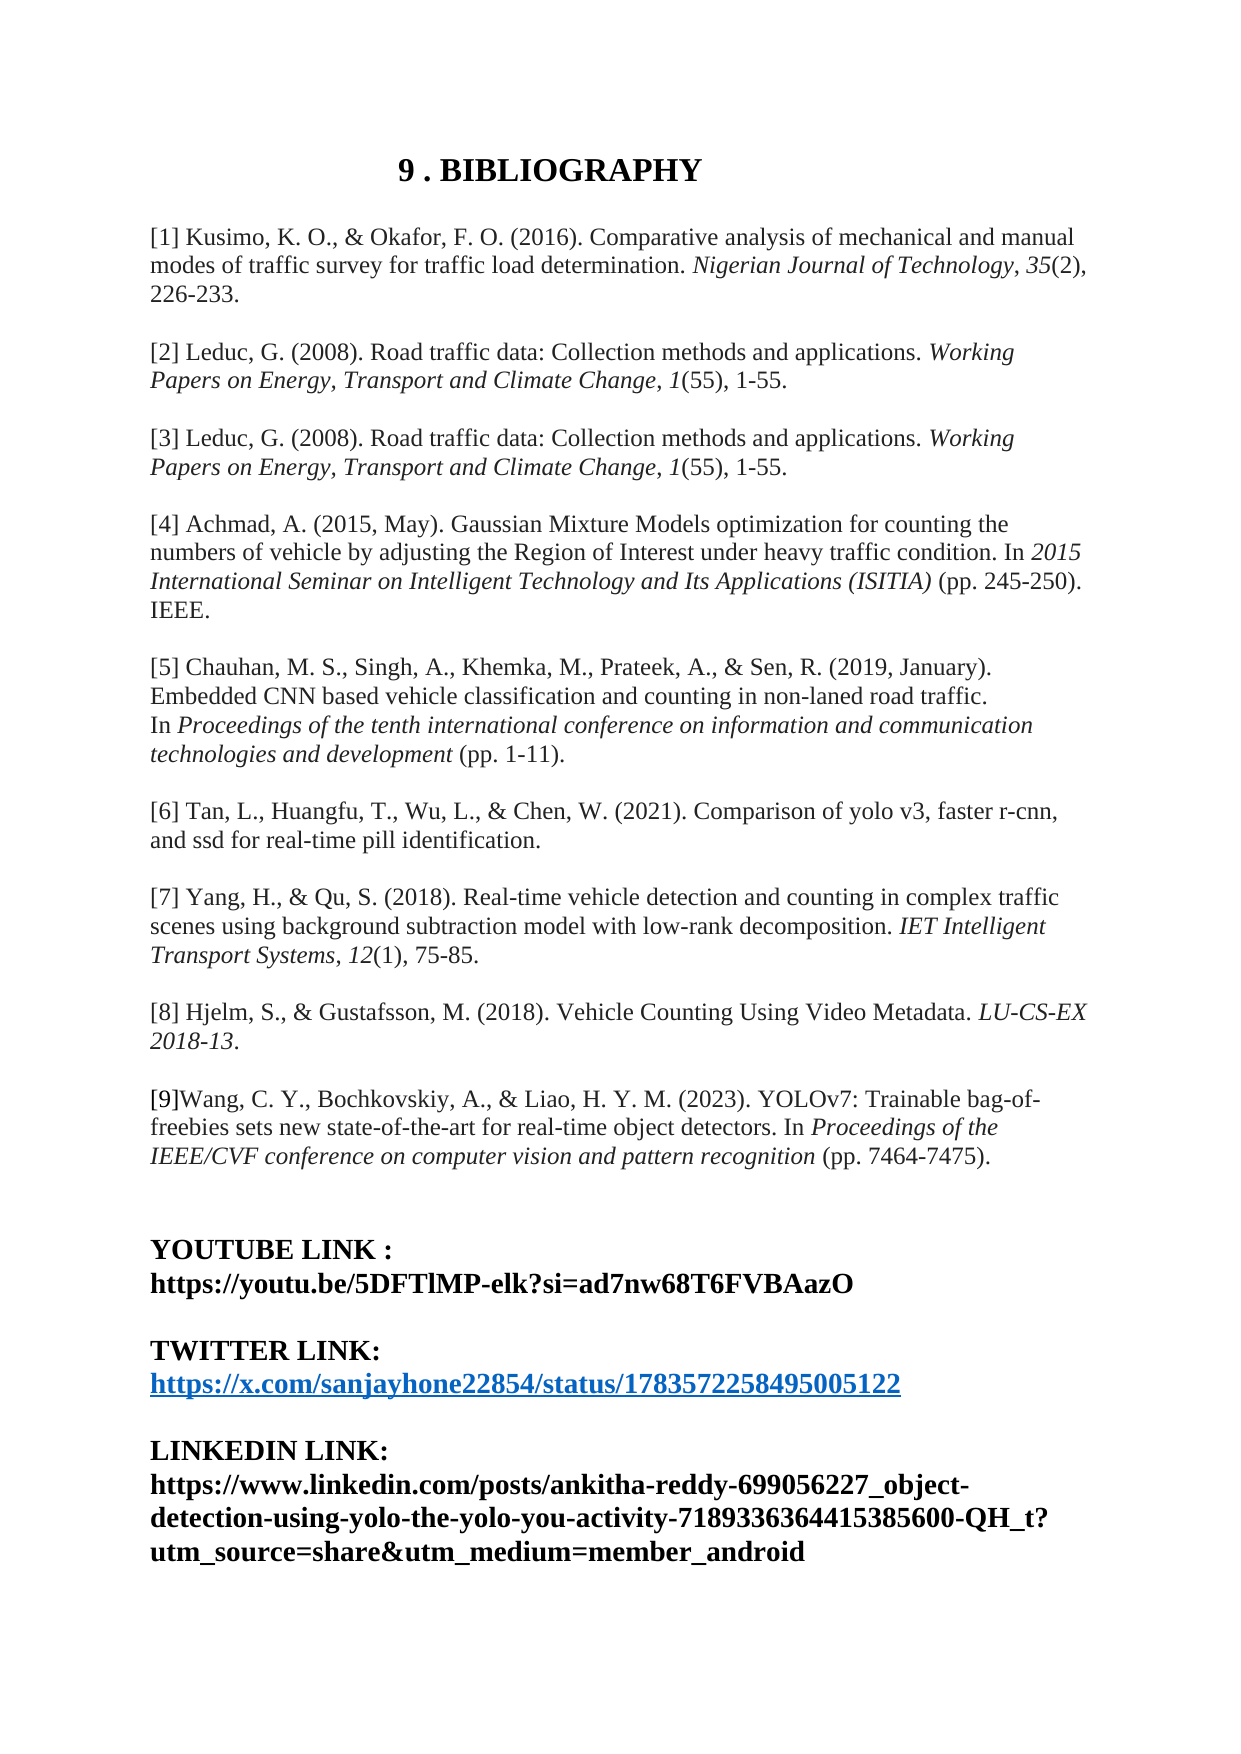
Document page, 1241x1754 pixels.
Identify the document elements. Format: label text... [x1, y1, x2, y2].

text [3] Leduc, G. (2008). Road traffic data: Collection methods and applications. Working Papers on Energy, Transport and Climate Change, 1(55), 1-55. [787, 423, 1090, 481]
text https://youtu.be/5DFTlMP-elk?si=ad7nw68T6FVBAazO [150, 1266, 1090, 1299]
text [7] Yang, H., & Qu, S. (2018). Real‐time vehicle detection and counting in complex traffic scenes using background subtraction model with low‐rank decomposition. IET Intelligent Transport Systems, 12(1), 75-85. [150, 882, 1090, 969]
text [4] Achmad, A. (2015, May). Gaussian Mixture Models optimization for counting the numbers of vehicle by adjusting the Region of Interest under heavy traffic condition. In 2015 International Seminar on Intelligent Technology and Its Applications (ISITIA) (pp. 245-250). IEEE. [150, 509, 1090, 624]
text 9 . BIBLIOGRAPHY [150, 150, 1090, 188]
text TWITTER LINK: [150, 1333, 1090, 1366]
text [1] Kusimo, K. O., & Okafor, F. O. (2016). Comparative analysis of mechanical and manual modes of traffic survey for traffic load determination. Nigerian Journal of Technology, 35(2), 226-233. [239, 222, 1090, 308]
text [8] Hjelm, S., & Gustafsson, M. (2018). Vehicle Counting Using Video Metadata. LU-CS-EX 2018-13. [150, 997, 1090, 1055]
text YOUTUBE LINK : [150, 1232, 1090, 1266]
text [6] Tan, L., Huangfu, T., Wu, L., & Chen, W. (2021). Comparison of yolo v3, faster r-cnn, and ssd for real-time pill identification. [542, 796, 1090, 854]
text [5] Chauhan, M. S., Singh, A., Khemka, M., Prateek, A., & Sen, R. (2019, January). Embedded CNN based vehicle classification and counting in non-laned road traffic. In Proceedings of the tenth international conference on information and communication technologies and development (pp. 1-11). [150, 652, 1090, 767]
text [9]Wang, C. Y., Bochkovskiy, A., & Liao, H. Y. M. (2023). YOLOv7: Trainable bag-of-freebies sets new state-of-the-art for real-time object detectors. In Proceedings of the IEEE/CVF conference on computer vision and pattern recognition (pp. 7464-7475). [150, 1084, 1090, 1170]
text LINKEDIN LINK: [150, 1433, 1090, 1467]
text https://x.com/sanjayhone22854/status/1783572258495005122 [150, 1366, 1090, 1400]
text https://www.linkedin.com/posts/ankitha-reddy-699056227_object-detection-using-yolo-the-yolo-you-activity-7189336364415385600-QH_t?utm_source=share&utm_medium=member_android [150, 1467, 1090, 1568]
text [2] Leduc, G. (2008). Road traffic data: Collection methods and applications. Working Papers on Energy, Transport and Climate Change, 1(55), 1-55. [787, 337, 1090, 394]
